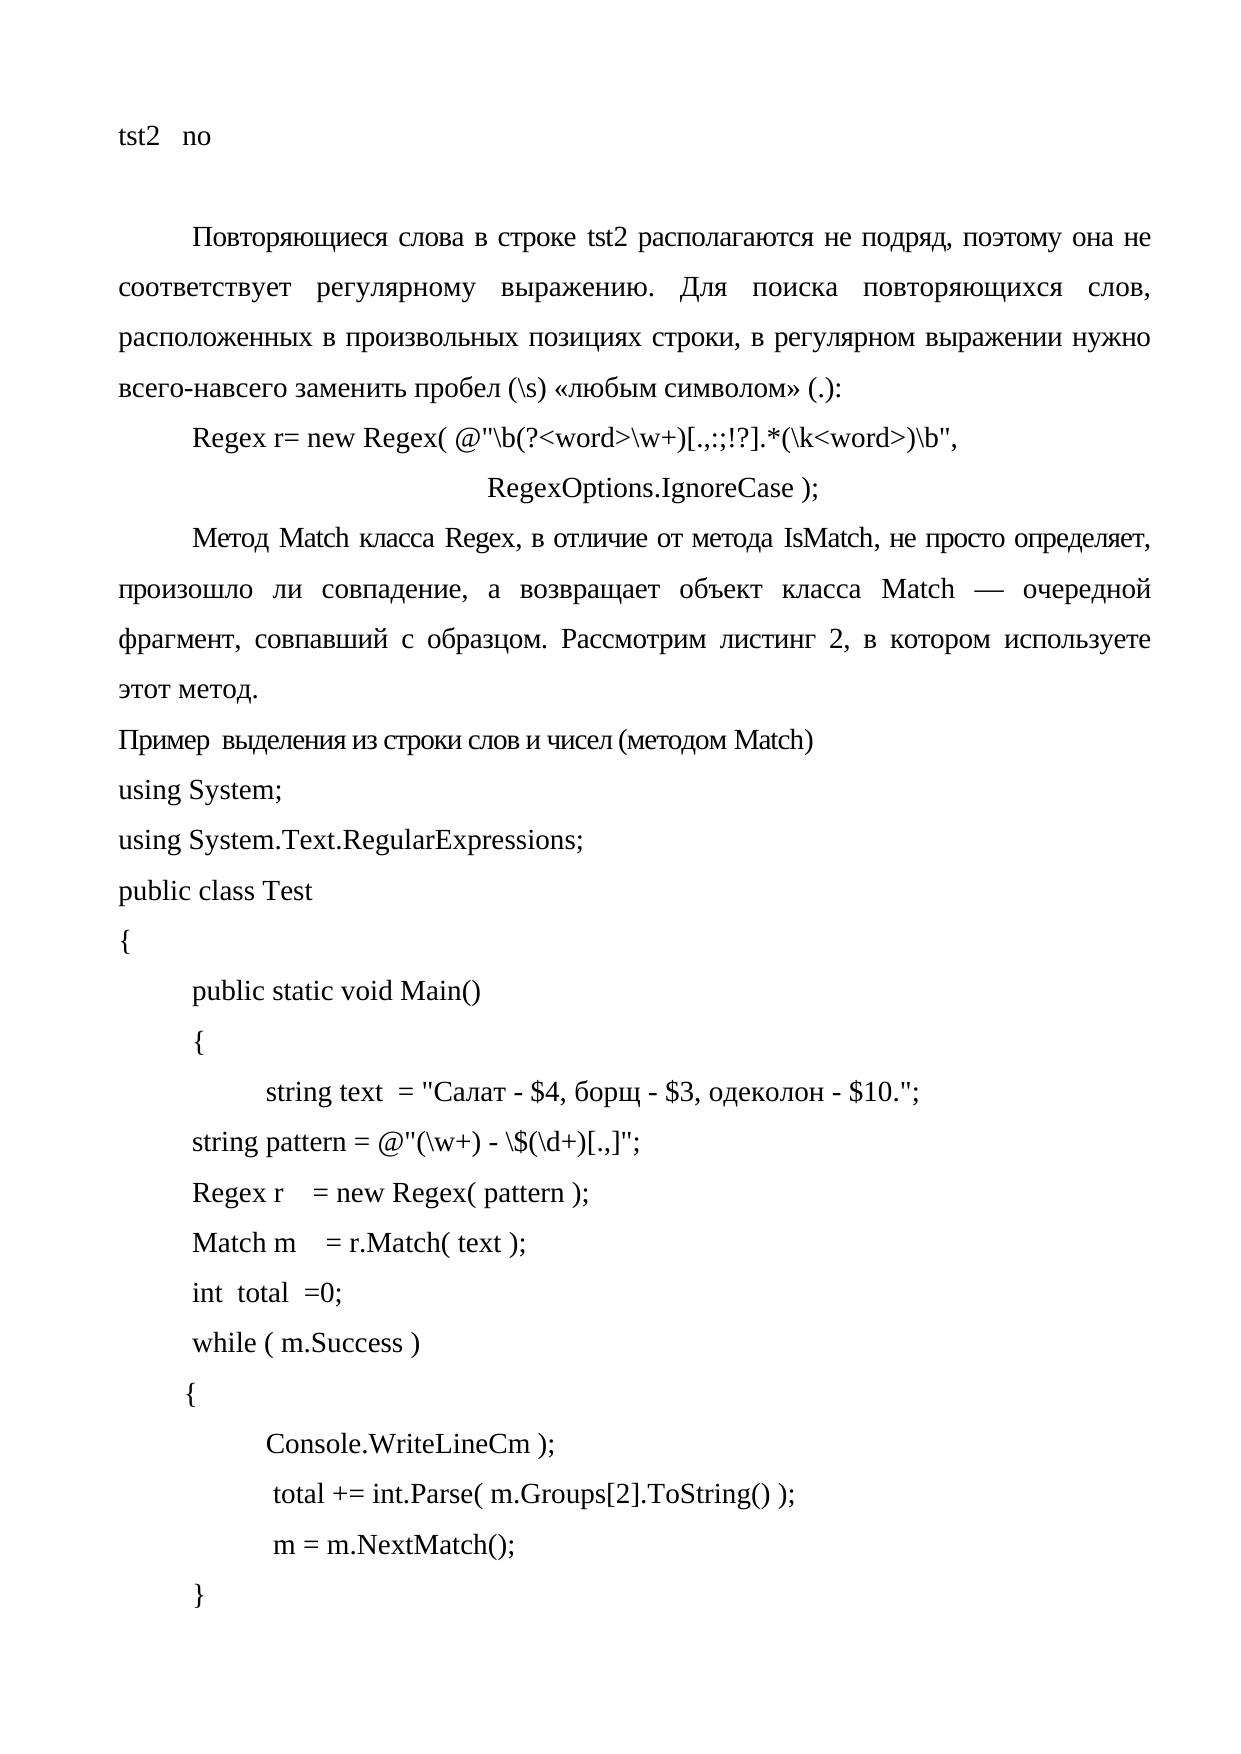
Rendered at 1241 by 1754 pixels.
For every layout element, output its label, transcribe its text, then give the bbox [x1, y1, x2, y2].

text while ( m.Success ) [118, 1326, 1152, 1359]
text { [118, 923, 1152, 957]
text Повторяющиеся слова в строке tst2 располагаются не подряд, поэтому она не соответствует регулярному выражению. Для поиска повторяющихся слов, расположенных в произвольных позициях строки, в регулярном выражении нужно всего-навсего заменить пробел (\s) «любым символом» (.): [118, 219, 1152, 403]
text using System; [118, 772, 1152, 806]
text tst2 no [118, 118, 1152, 152]
text } [118, 1577, 1152, 1611]
text public static void Main() [118, 973, 1152, 1007]
text string text = "Салат - $4, борщ - $3, одеколон - $10."; [192, 1074, 1152, 1108]
text public class Test [118, 873, 1152, 906]
text using System.Text.RegularExpressions; [118, 822, 1152, 856]
text { [118, 1376, 1152, 1409]
text Console.WriteLineCm ); [118, 1426, 1152, 1460]
text string pattern = @"(\w+) - \$(\d+)[.,]"; [118, 1124, 1152, 1158]
text Метод Match класса Regex, в отличие от метода IsMatch, не просто определяет, произошло ли совпадение, а возвращает объект класса Match — очередной фрагмент, совпавший с образцом. Рассмотрим листинг 2, в котором используете этот метод. [118, 521, 1152, 705]
text Regex r= new Regex( @"\b(?<word>\w+)[.,:;!?].*(\k<word>)\b", [118, 420, 1152, 453]
text Пример выделения из строки слов и чисел (методом Match) [118, 722, 1152, 755]
text total += int.Parse( m.Groups[2].ToString() ); [192, 1477, 1152, 1510]
text Match m = r.Match( text ); [118, 1225, 1152, 1258]
text { [118, 1024, 1152, 1057]
text m = m.NextMatch(); [192, 1527, 1152, 1560]
text int total =0; [118, 1275, 1152, 1309]
text Regex r = new Regex( pattern ); [118, 1175, 1152, 1208]
text RegexOptions.IgnoreCase ); [413, 470, 1152, 504]
